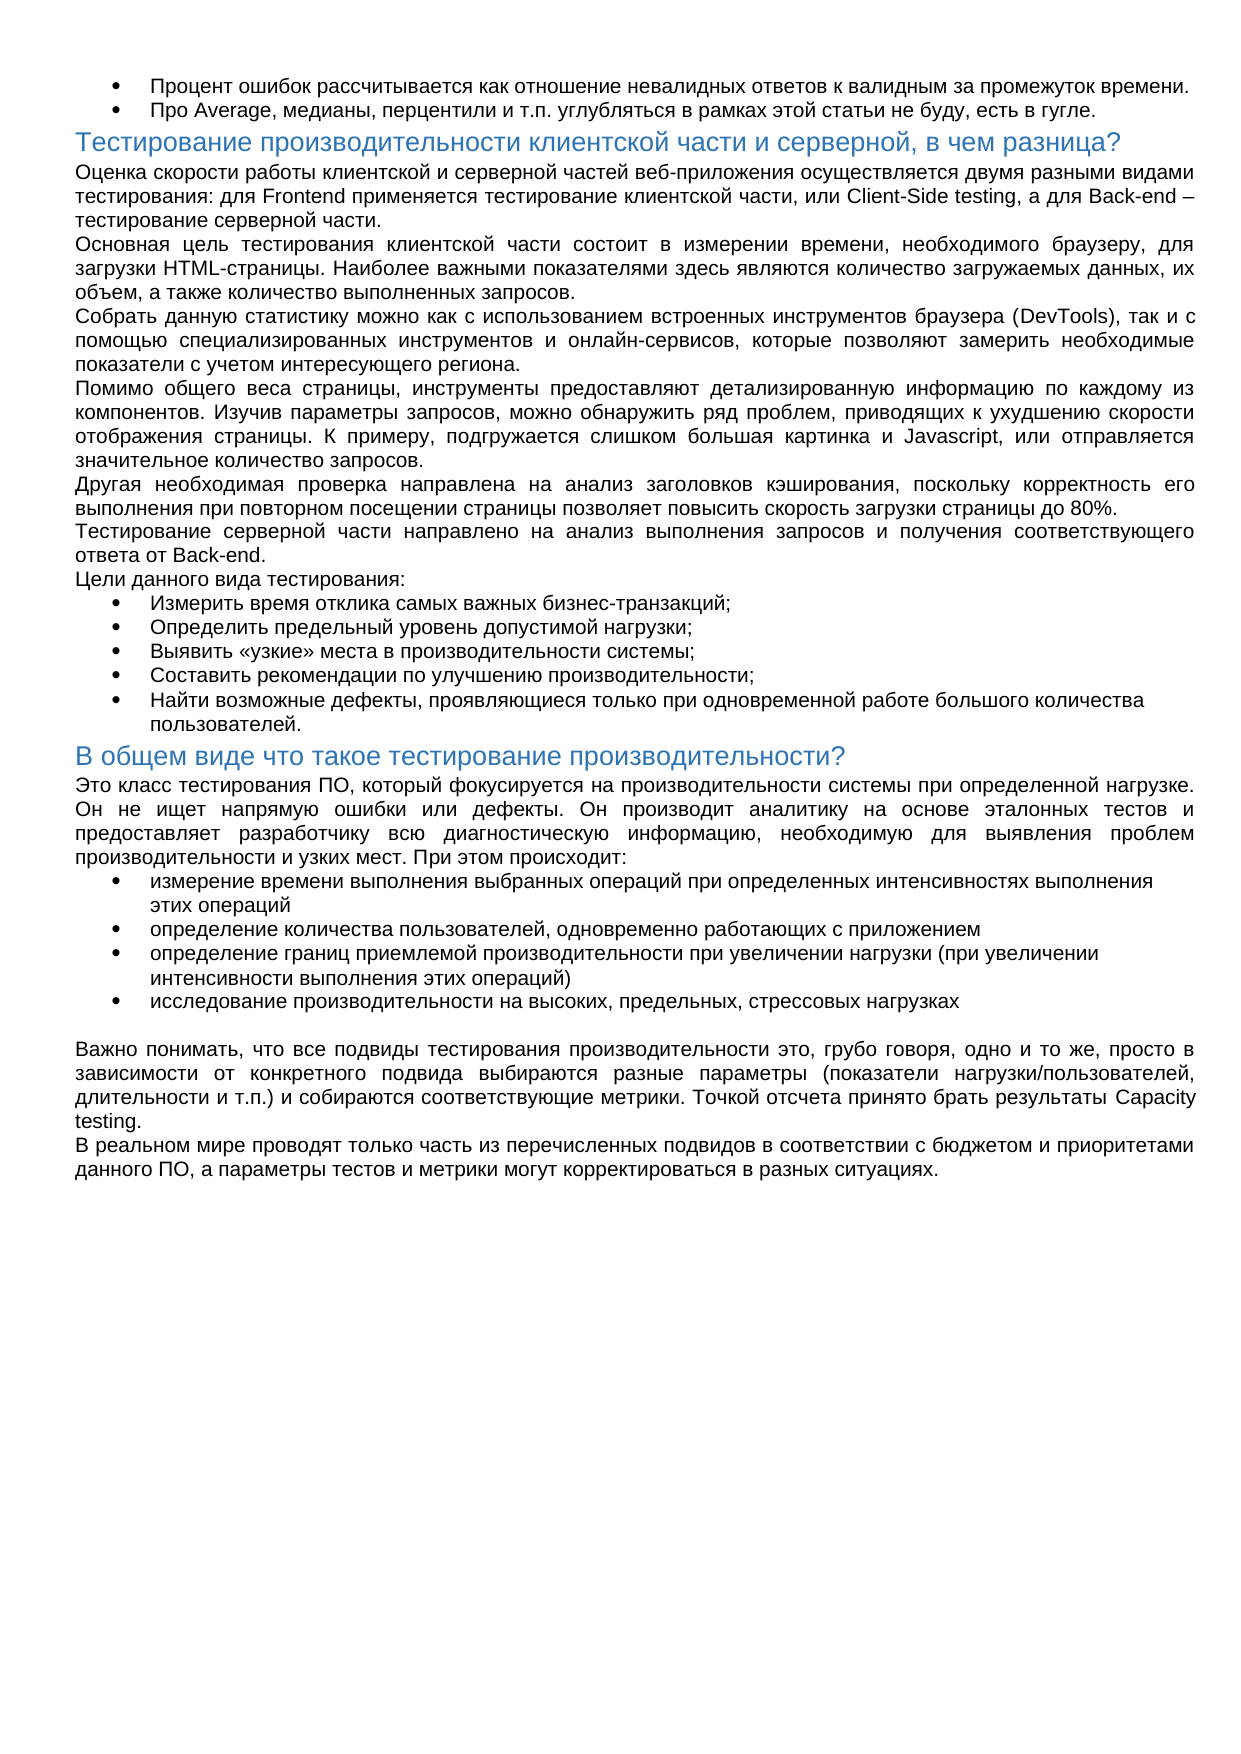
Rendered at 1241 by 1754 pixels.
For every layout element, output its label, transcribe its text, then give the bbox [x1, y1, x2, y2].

text Собрать данную статистику можно как с использованием встроенных инструментов браузера (DevTools), так и с помощью специализированных инструментов и онлайн-сервисов, которые позволяют замерить необходимые показатели с учетом интересующего региона. [75, 304, 1196, 376]
list Составить рекомендации по улучшению производительности; [112, 663, 1196, 687]
subtitle В общем виде что такое тестирование производительности? [75, 739, 1196, 771]
list Измерить время отклика самых важных бизнес-транзакций; [112, 591, 1196, 615]
text Оценка скорости работы клиентской и серверной частей веб-приложения осуществляется двумя разными видами тестирования: для Frontend применяется тестирование клиентской части, или Client-Side testing, а для Back-end – тестирование серверной части. [75, 160, 1196, 232]
list исследование производительности на высоких, предельных, стрессовых нагрузках [112, 989, 1196, 1013]
text Основная цель тестирования клиентской части состоит в измерении времени, необходимого браузеру, для загрузки HTML-страницы. Наиболее важными показателями здесь являются количество загружаемых данных, их объем, а также количество выполненных запросов. [75, 232, 1196, 304]
list Выявить «узкие» места в производительности системы; [112, 639, 1196, 663]
list определение количества пользователей, одновременно работающих с приложением [112, 917, 1196, 941]
list Про Average, медианы, перцентили и т.п. углубляться в рамках этой статьи не буду, есть в гугле. [112, 98, 1196, 122]
list определение границ приемлемой производительности при увеличении нагрузки (при увеличении интенсивности выполнения этих операций) [112, 941, 1196, 989]
text Помимо общего веса страницы, инструменты предоставляют детализированную информацию по каждому из компонентов. Изучив параметры запросов, можно обнаружить ряд проблем, приводящих к ухудшению скорости отображения страницы. К примеру, подгружается слишком большая картинка и Javascript, или отправляется значительное количество запросов. [75, 376, 1196, 471]
text В реальном мире проводят только часть из перечисленных подвидов в соответствии с бюджетом и приоритетами данного ПО, а параметры тестов и метрики могут корректироваться в разных ситуациях. [75, 1133, 1196, 1181]
text Тестирование серверной части направлено на анализ выполнения запросов и получения соответствующего ответа от Back-end. [75, 519, 1196, 567]
list Определить предельный уровень допустимой нагрузки; [112, 615, 1196, 639]
text Важно понимать, что все подвиды тестирования производительности это, грубо говоря, одно и то же, просто в зависимости от конкретного подвида выбираются разные параметры (показатели нагрузки/пользователей, длительности и т.п.) и собираются соответствующие метрики. Точкой отсчета принято брать результаты Capacity testing. [75, 1037, 1196, 1133]
subtitle Тестирование производительности клиентской части и серверной, в чем разница? [75, 126, 1196, 157]
list Найти возможные дефекты, проявляющиеся только при одновременной работе большого количества пользователей. [112, 687, 1196, 735]
text Другая необходимая проверка направлена на анализ заголовков кэширования, поскольку корректность его выполнения при повторном посещении страницы позволяет повысить скорость загрузки страницы до 80%. [75, 471, 1196, 519]
list измерение времени выполнения выбранных операций при определенных интенсивностях выполнения этих операций [112, 869, 1196, 917]
text Цели данного вида тестирования: [75, 567, 1196, 591]
list Процент ошибок рассчитывается как отношение невалидных ответов к валидным за промежуток времени. [112, 74, 1196, 98]
